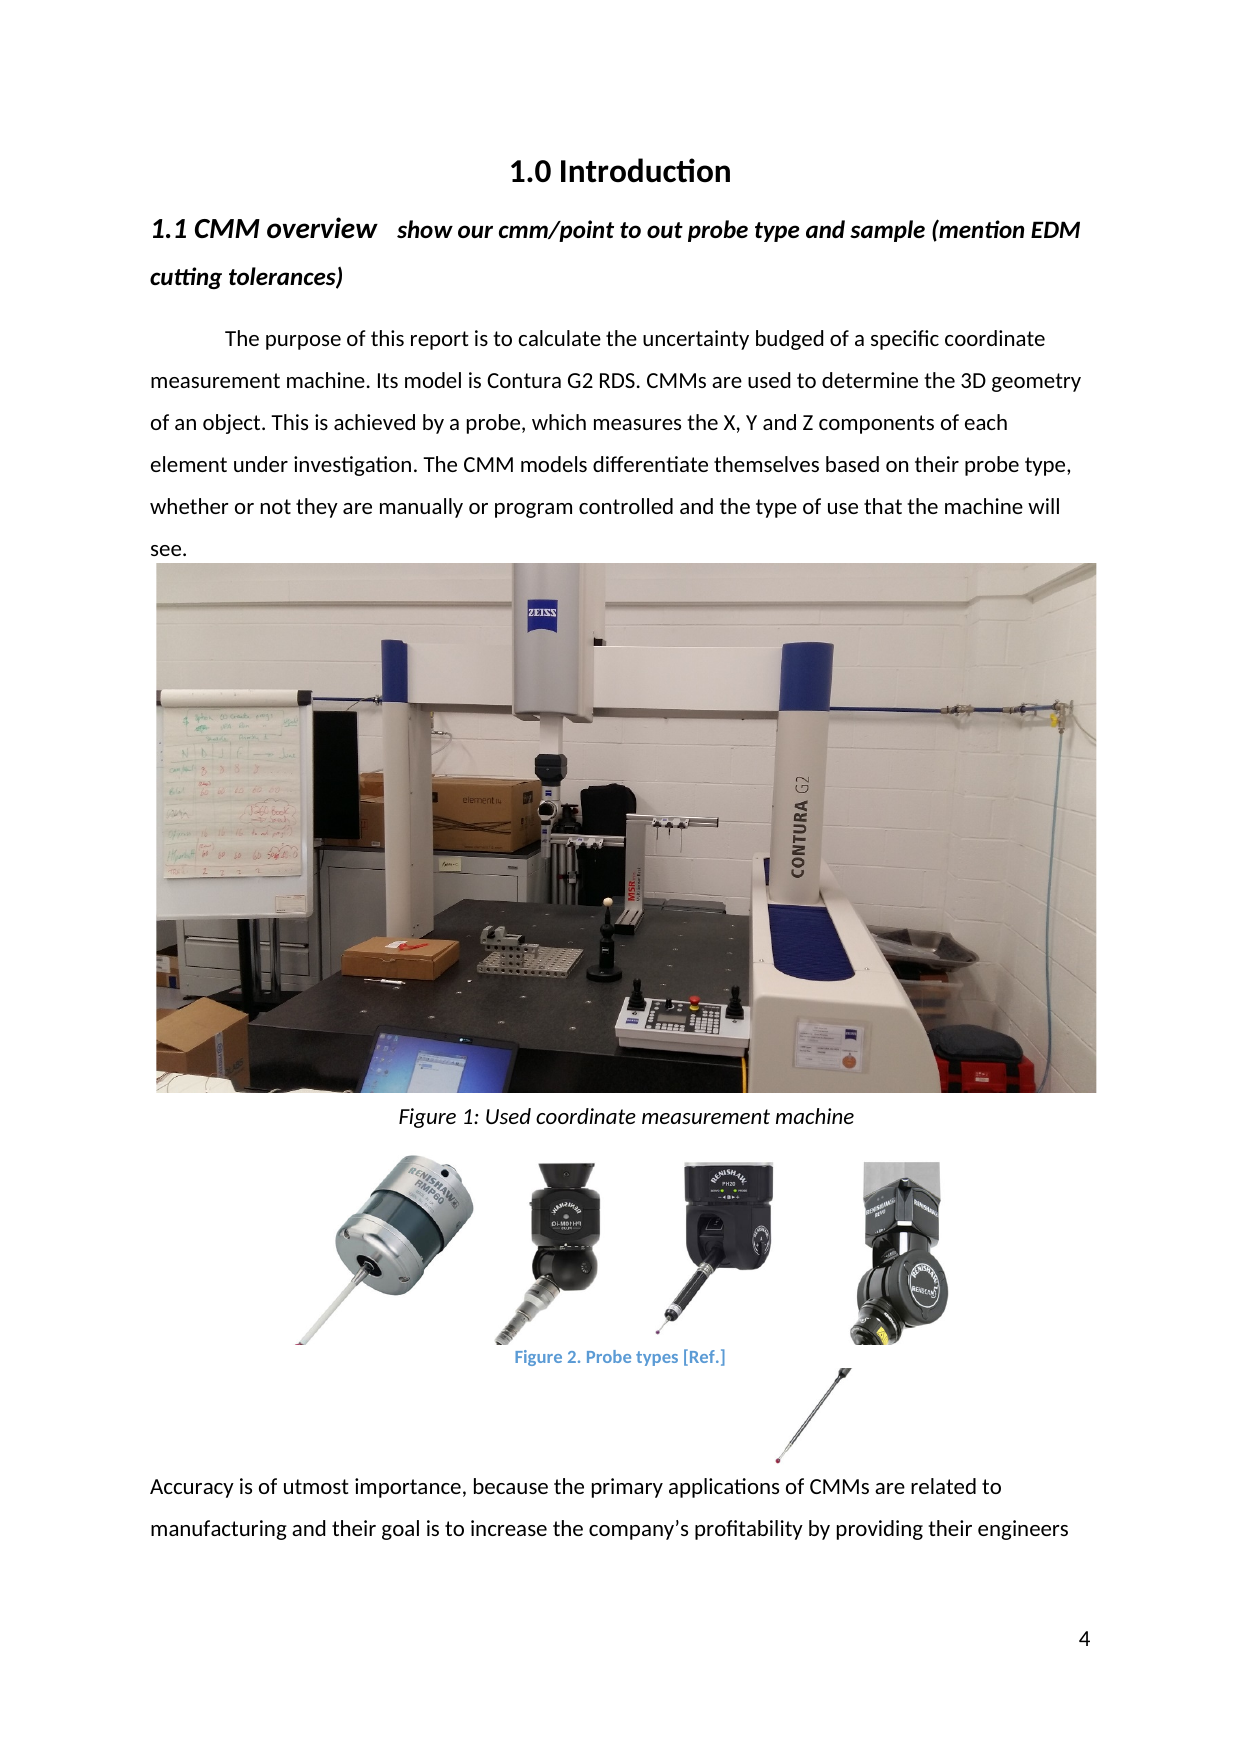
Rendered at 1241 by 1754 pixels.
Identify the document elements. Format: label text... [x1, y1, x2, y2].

text The purpose of this report is to calculate the uncertainty budged of a specific coordinate measurement machine. Its model is Contura G2 RDS. CMMs are used to determine the 3D geometry of an object. This is achieved by a probe, which measures the X, Y and Z components of each element under investigation. The CMM models differentiate themselves based on their probe type, whether or not they are manually or program controlled and the type of use that the machine will see. [150, 324, 1090, 562]
picture [156, 563, 1097, 1093]
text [150, 1472, 1090, 1542]
text 1.1 CMM overview show our cmm/point to out probe type and sample (mention EDM cutting tolerances) [150, 211, 1090, 292]
text 1.0 Introduction [150, 150, 1090, 191]
picture [273, 1146, 963, 1469]
